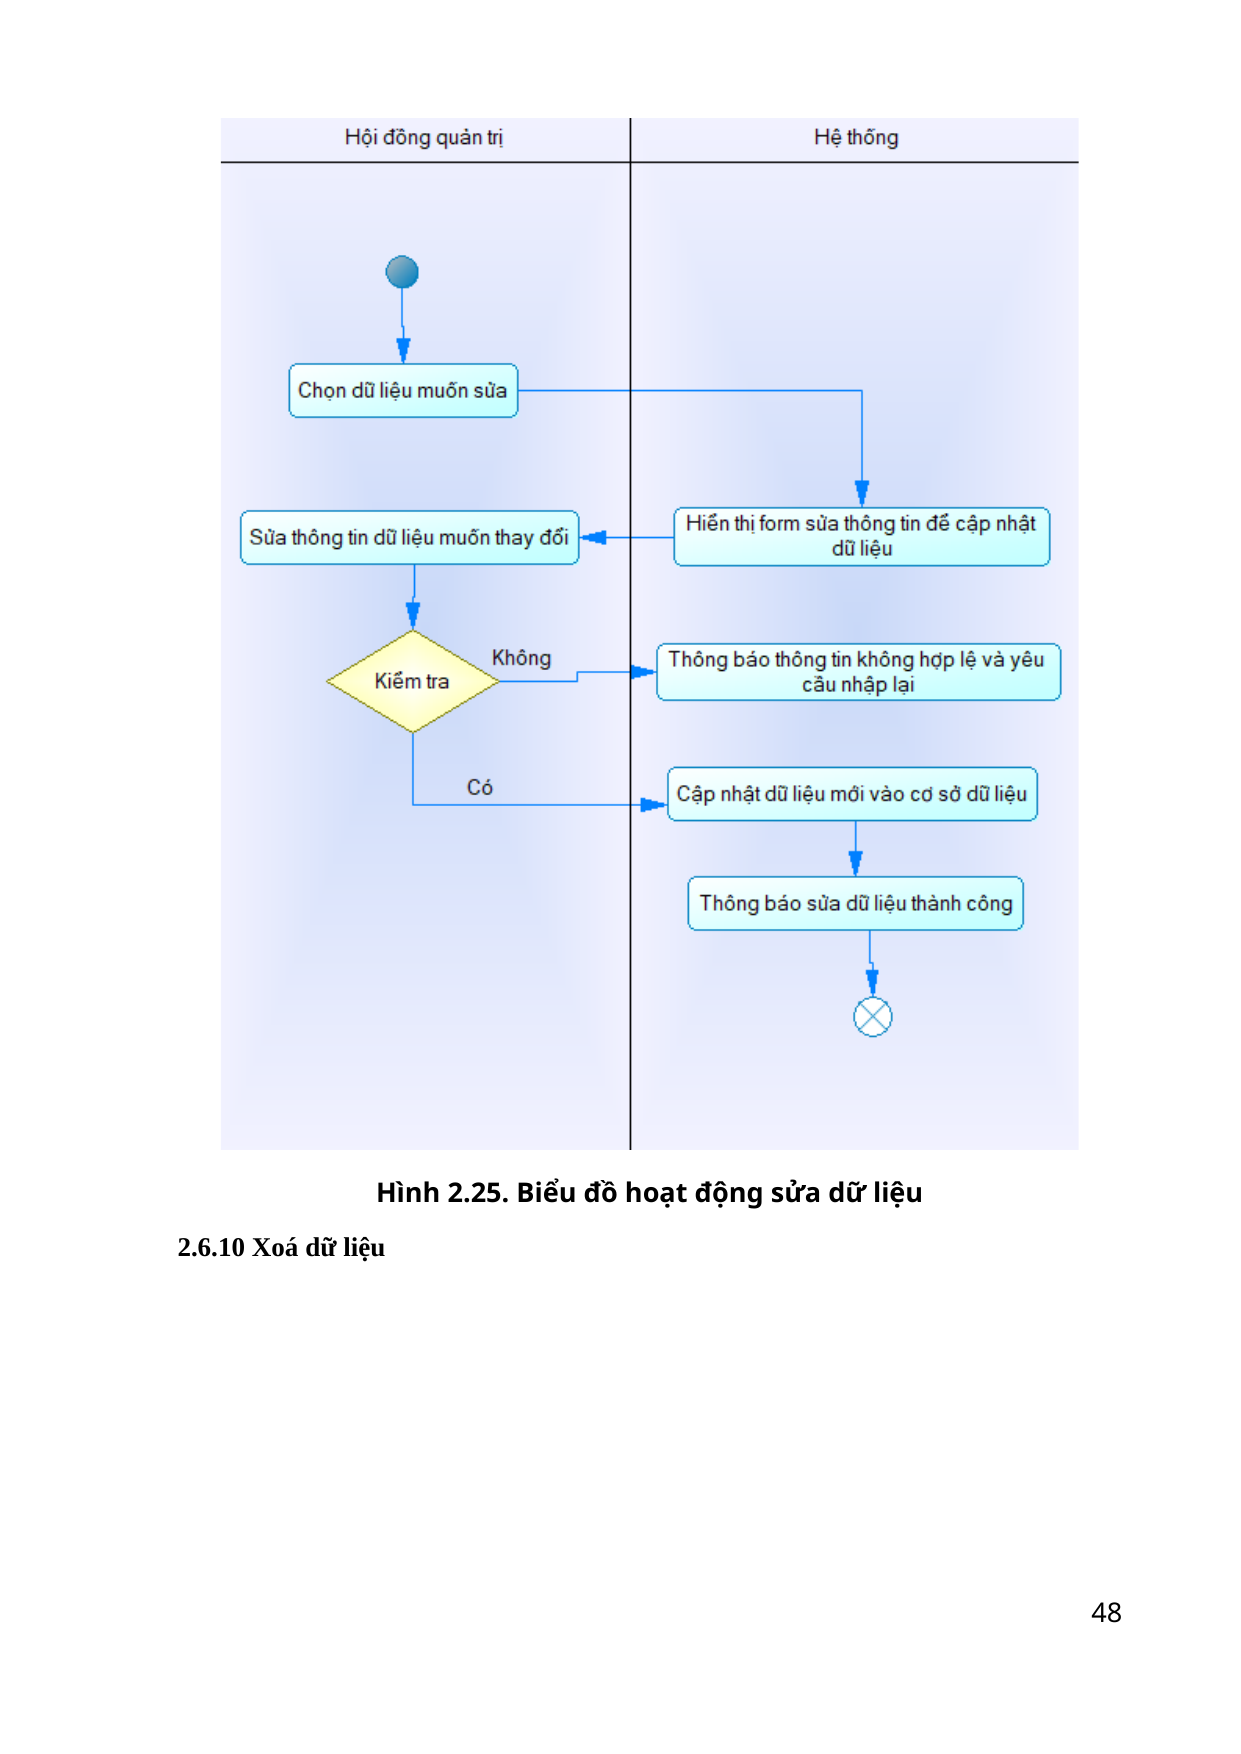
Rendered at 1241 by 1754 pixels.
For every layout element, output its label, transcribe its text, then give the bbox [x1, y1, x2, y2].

text Hình 2.25. Biểu đồ hoạt động sửa dữ liệu [177, 1173, 1122, 1210]
picture [220, 118, 1079, 1150]
subtitle 2.6.10 Xoá dữ liệu [177, 1231, 1122, 1262]
